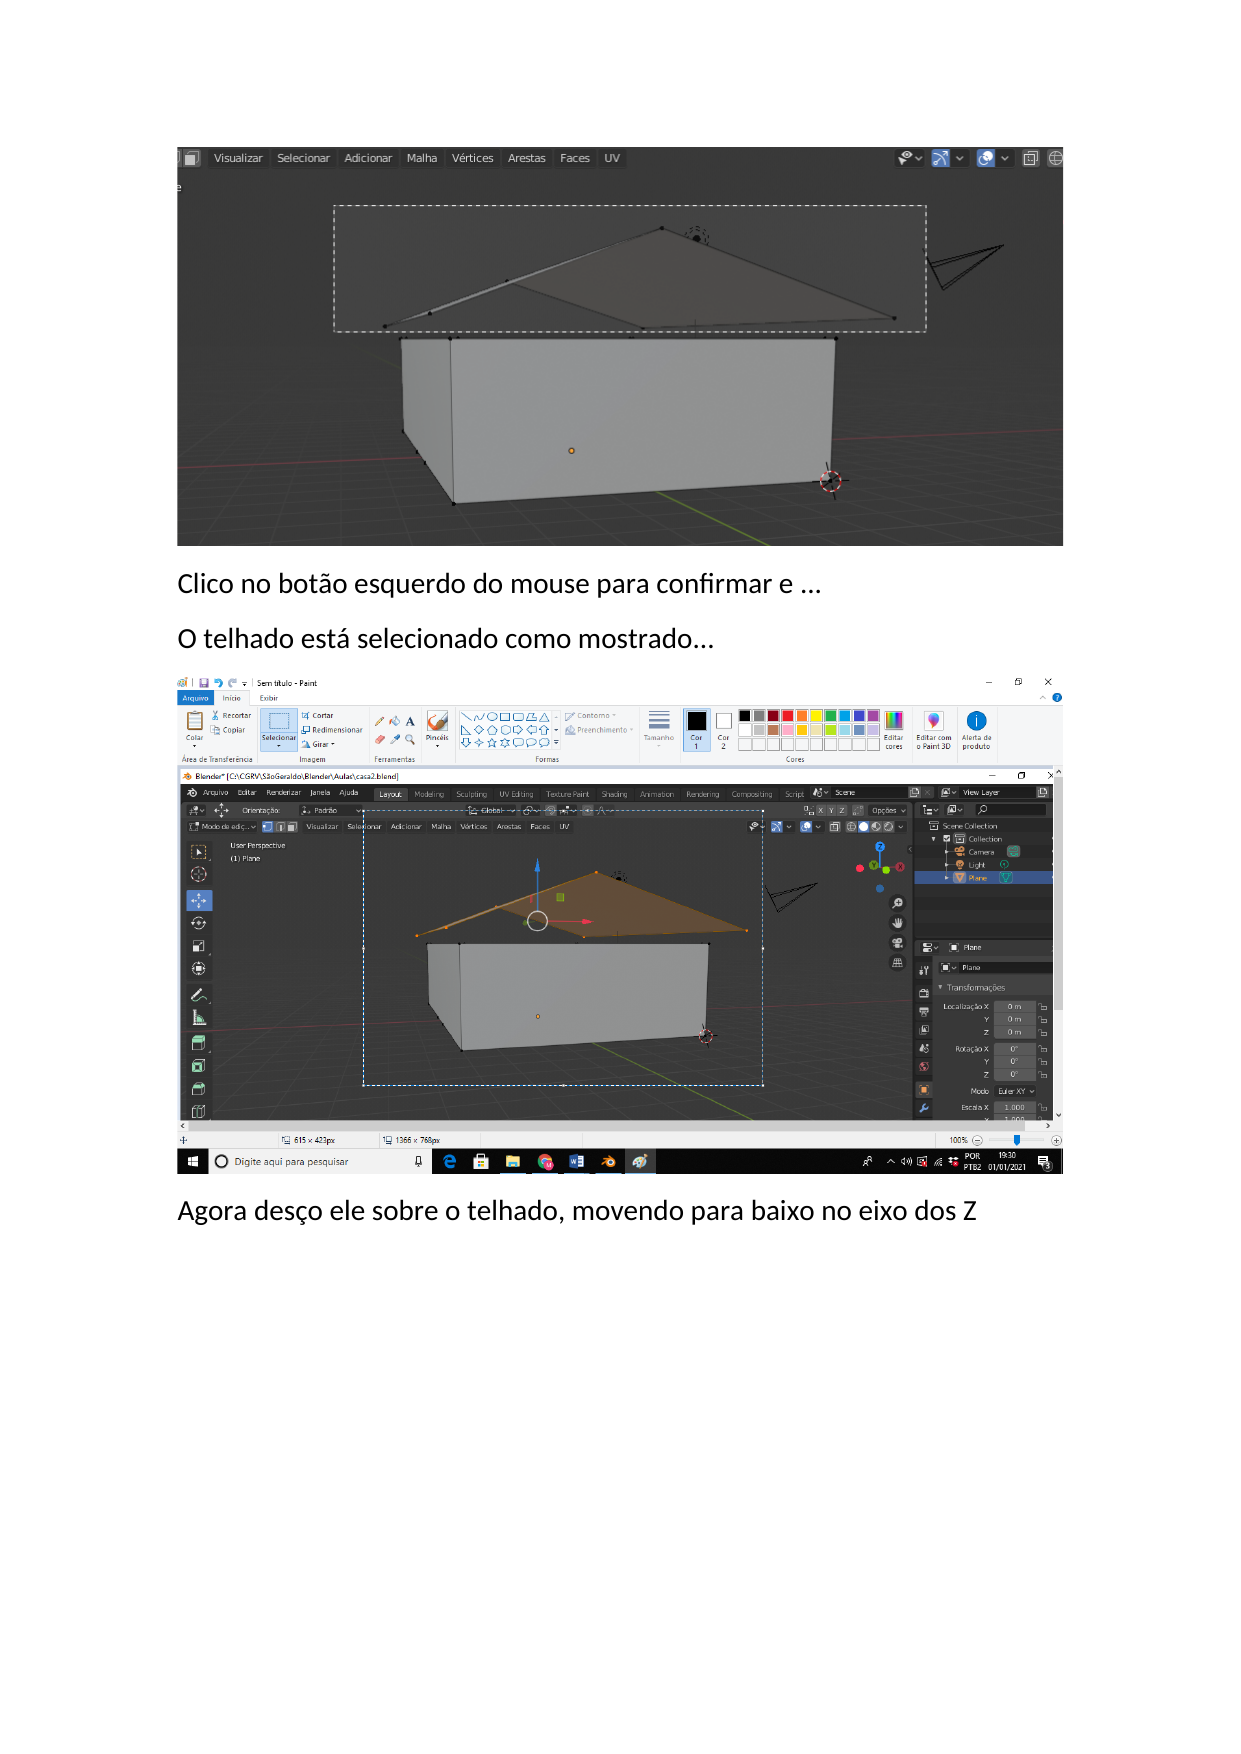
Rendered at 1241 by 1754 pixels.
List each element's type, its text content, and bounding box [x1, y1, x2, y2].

text O telhado está selecionado como mostrado... [177, 620, 1063, 656]
picture [177, 147, 1064, 546]
text Agora desço ele sobre o telhado, movendo para baixo no eixo dos Z [177, 1192, 1063, 1228]
text Clico no botão esquerdo do mouse para confirmar e ... [177, 565, 1063, 601]
picture [177, 675, 1063, 1174]
